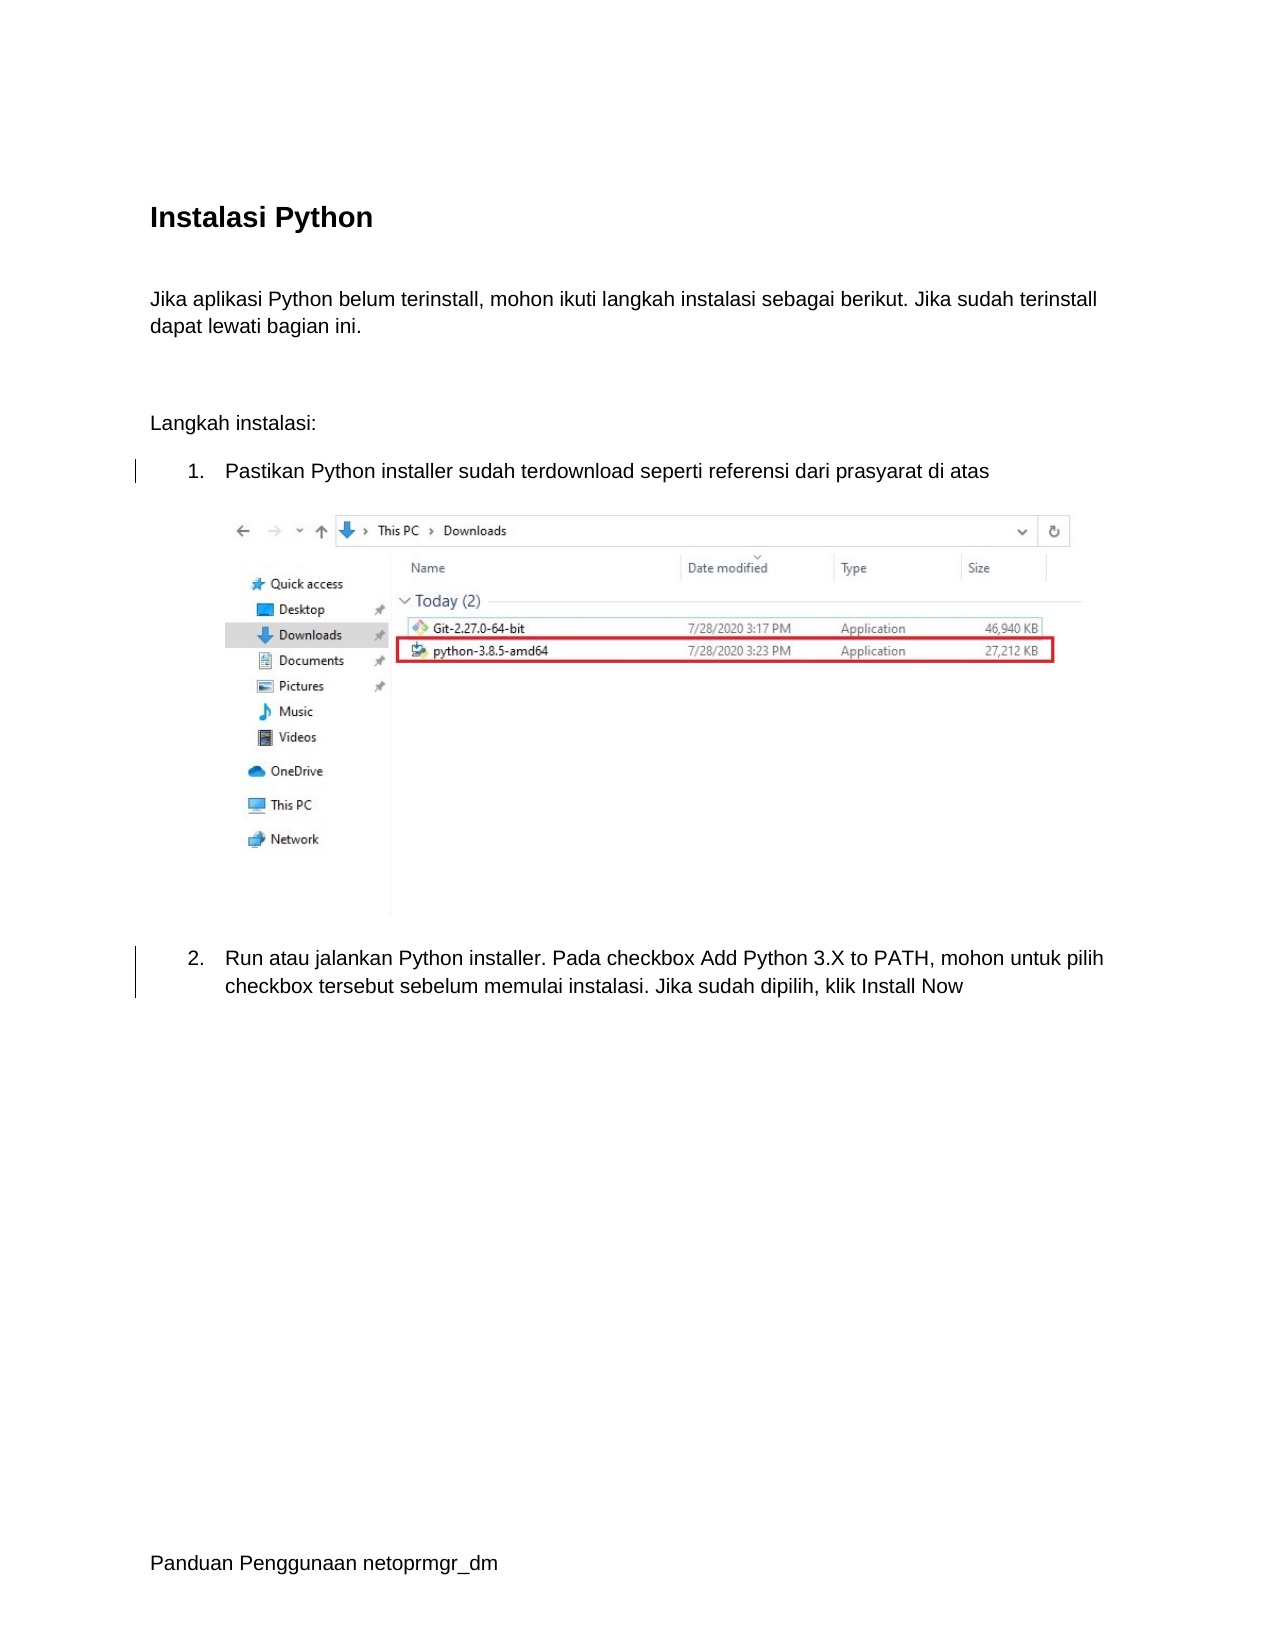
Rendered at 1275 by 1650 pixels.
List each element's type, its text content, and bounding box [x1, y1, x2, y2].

list Pastikan Python installer sudah terdownload seperti referensi dari prasyarat di atas [187, 459, 1125, 483]
subtitle Instalasi Python [150, 200, 1125, 233]
text Jika aplikasi Python belum terinstall, mohon ikuti langkah instalasi sebagai berikut. Jika sudah terinstall dapat lewati bagian ini. [150, 287, 1125, 338]
picture [225, 514, 1083, 915]
text Langkah instalasi: [150, 411, 1125, 435]
list Run atau jalankan Python installer. Pada checkbox Add Python 3.X to PATH, mohon untuk pilih checkbox tersebut sebelum memulai instalasi. Jika sudah dipilih, klik Install Now [187, 946, 1125, 998]
